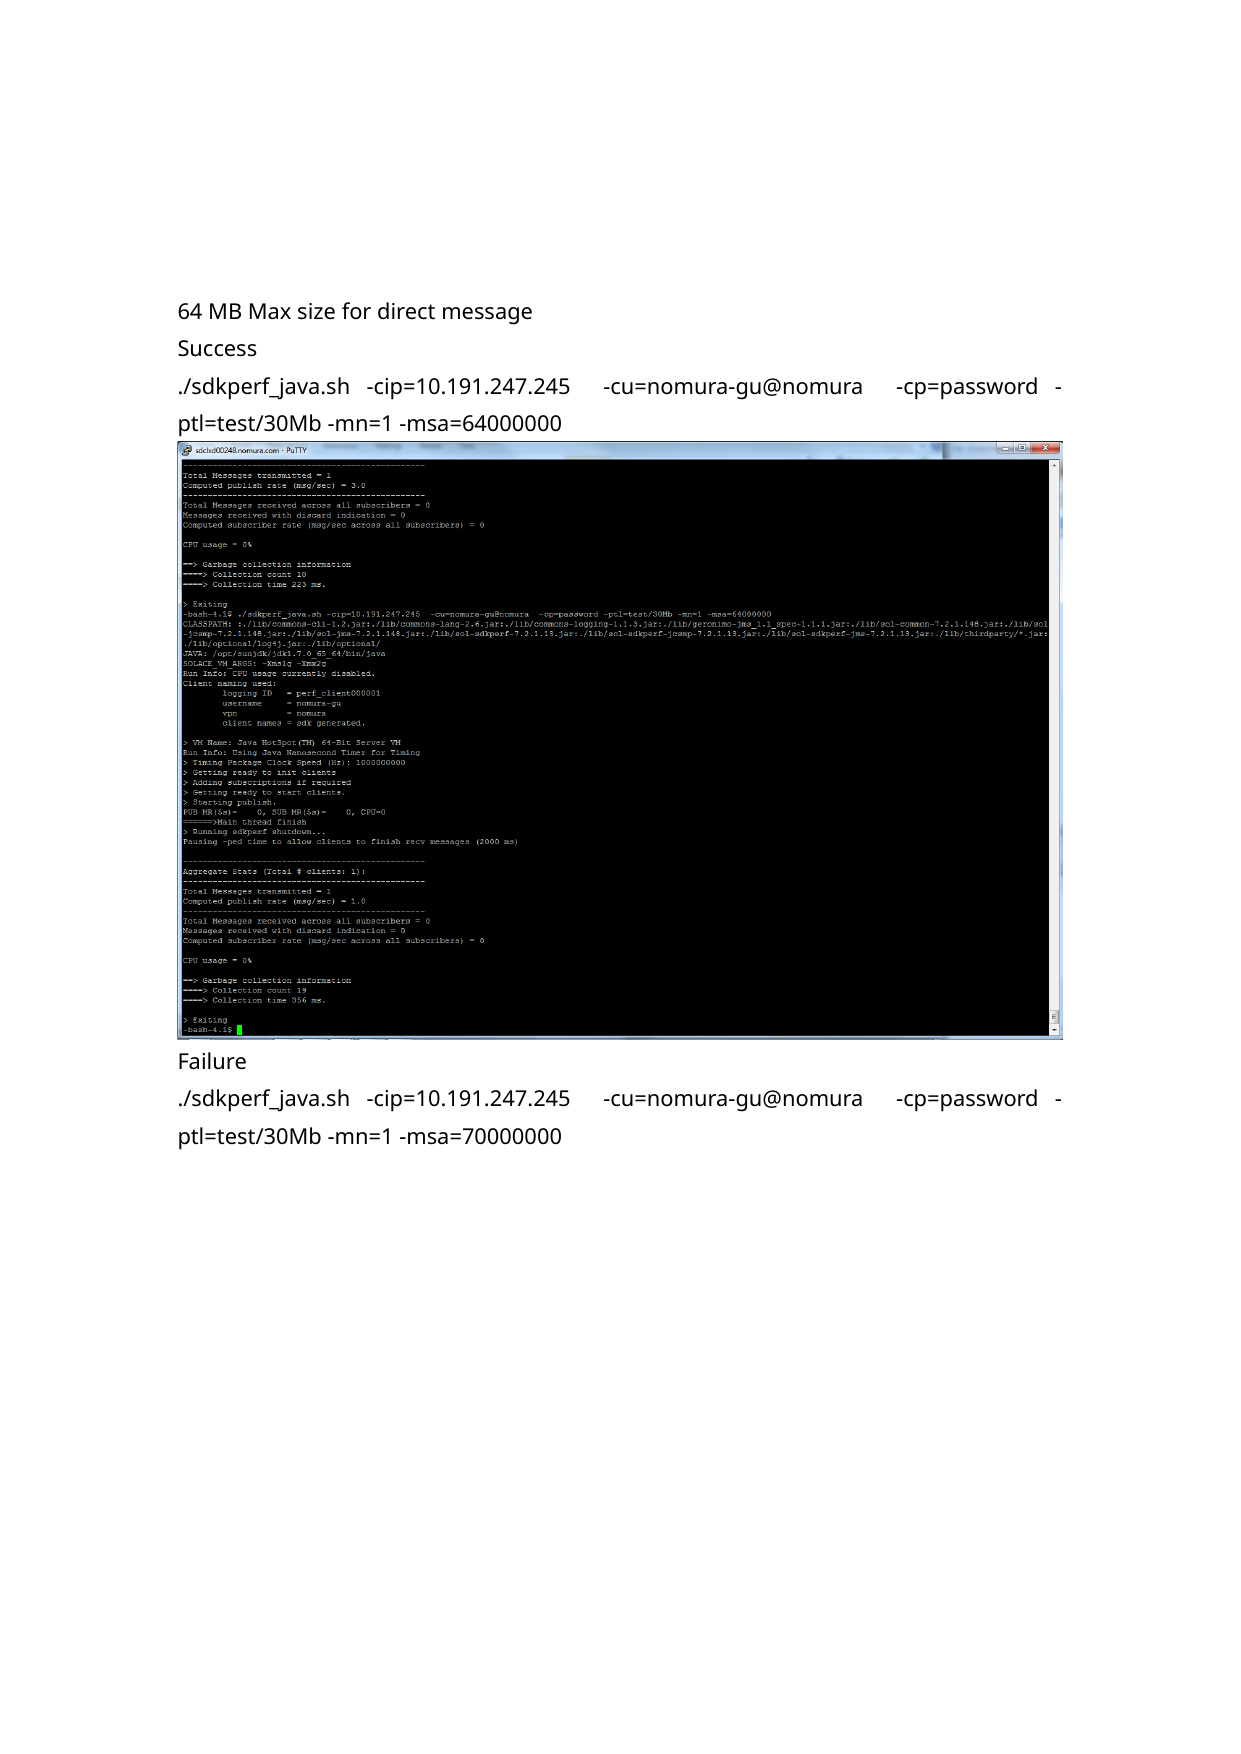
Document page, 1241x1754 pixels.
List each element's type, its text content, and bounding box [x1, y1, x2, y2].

text ./sdkperf_java.sh -cip=10.191.247.245 -cu=nomura-gu@nomura -cp=password -ptl=test/30Mb -mn=1 -msa=70000000 [177, 1079, 1063, 1154]
text Success [177, 329, 1063, 367]
picture [177, 441, 1063, 1040]
text 64 MB Max size for direct message [177, 292, 1063, 329]
text Failure [177, 1042, 1063, 1079]
text ./sdkperf_java.sh -cip=10.191.247.245 -cu=nomura-gu@nomura -cp=password -ptl=test/30Mb -mn=1 -msa=64000000 [177, 367, 1063, 441]
